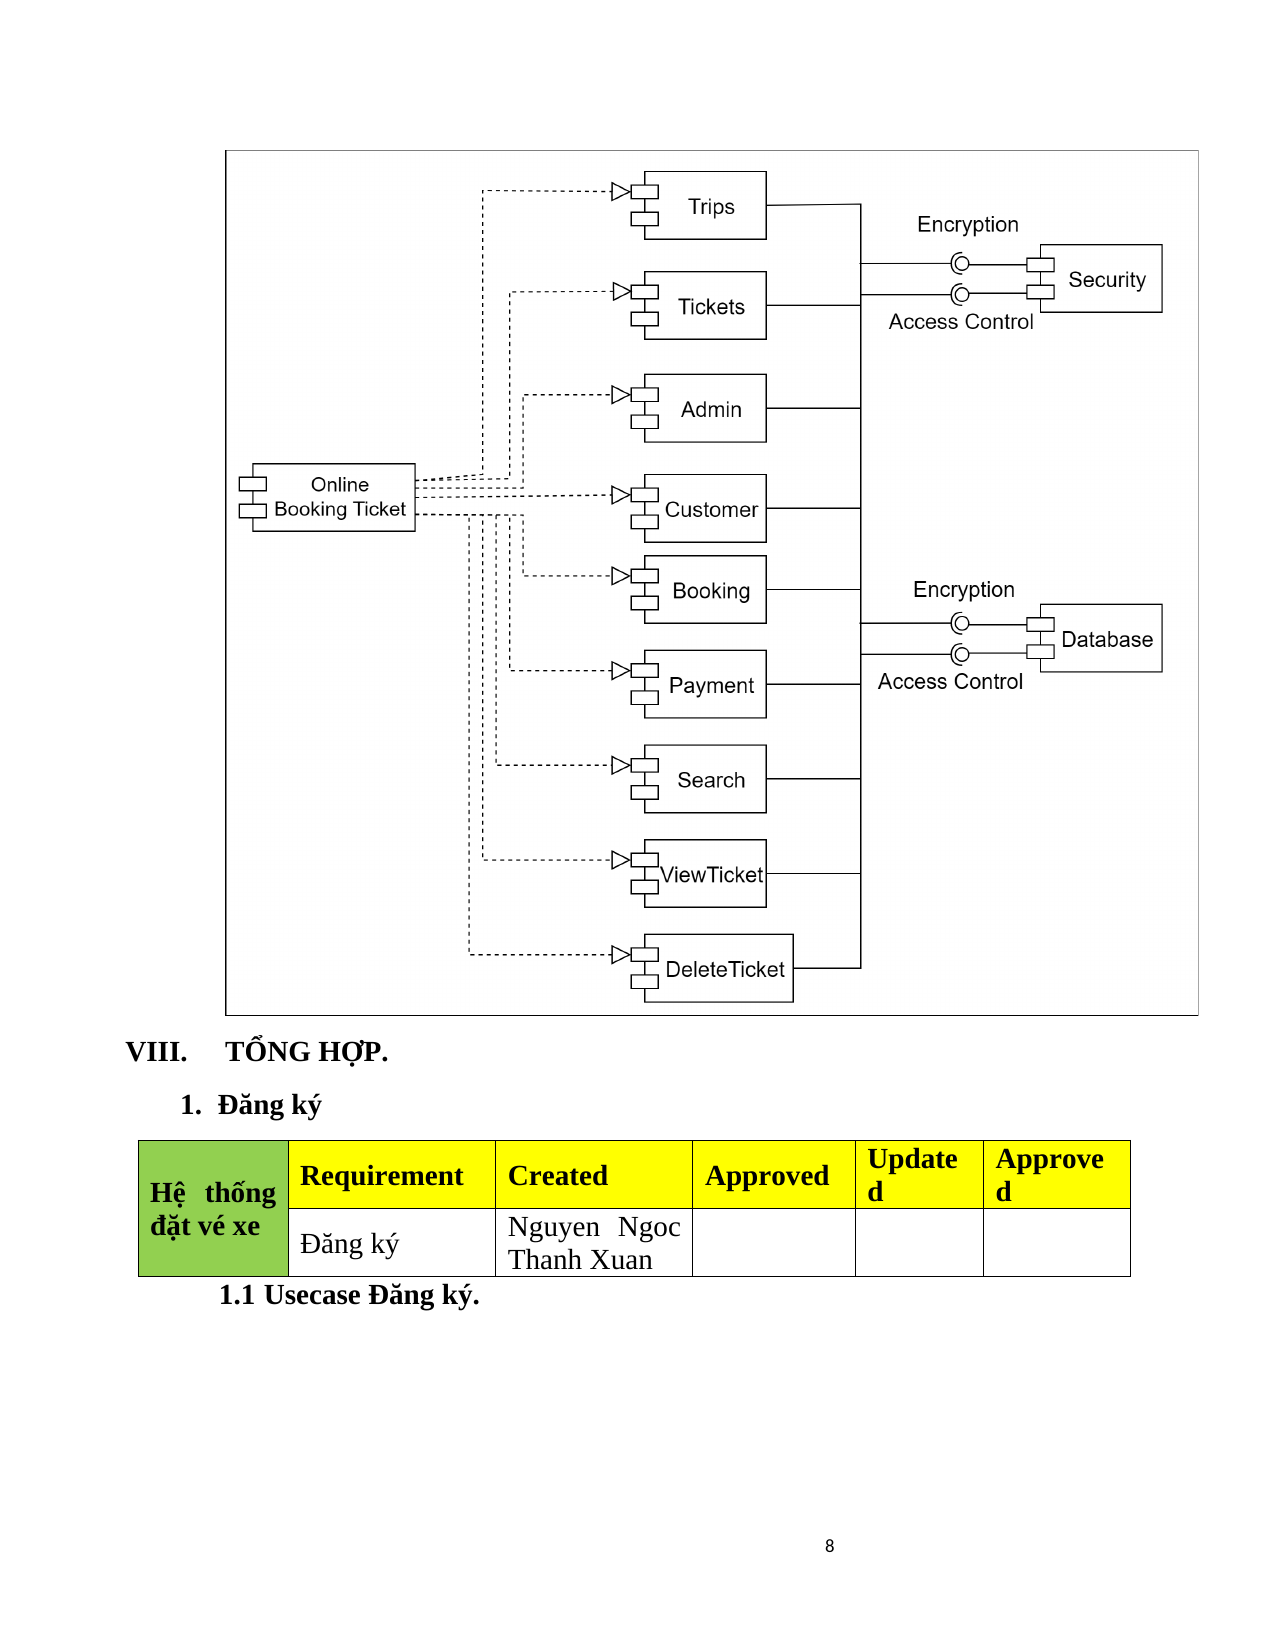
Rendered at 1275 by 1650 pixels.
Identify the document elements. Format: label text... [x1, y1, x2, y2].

list Usecase Đăng ký. [219, 1277, 1125, 1311]
table_cell Đăng ký [289, 1209, 495, 1276]
table_header Approved [984, 1141, 1130, 1208]
table_header Created [496, 1141, 692, 1208]
table_header Updated [856, 1141, 983, 1208]
table_header Approved [693, 1141, 855, 1208]
table_cell [856, 1209, 983, 1276]
table_cell [693, 1209, 855, 1276]
table_header Requirement [289, 1141, 495, 1208]
table_cell Nguyen Ngoc Thanh Xuan [496, 1209, 692, 1276]
table_cell [984, 1209, 1130, 1276]
picture [225, 150, 1199, 1016]
list TỔNG HỢP. [187, 1034, 1125, 1068]
list Đăng ký [180, 1087, 1125, 1121]
table_header Hệ thống đặt vé xe [139, 1141, 288, 1276]
